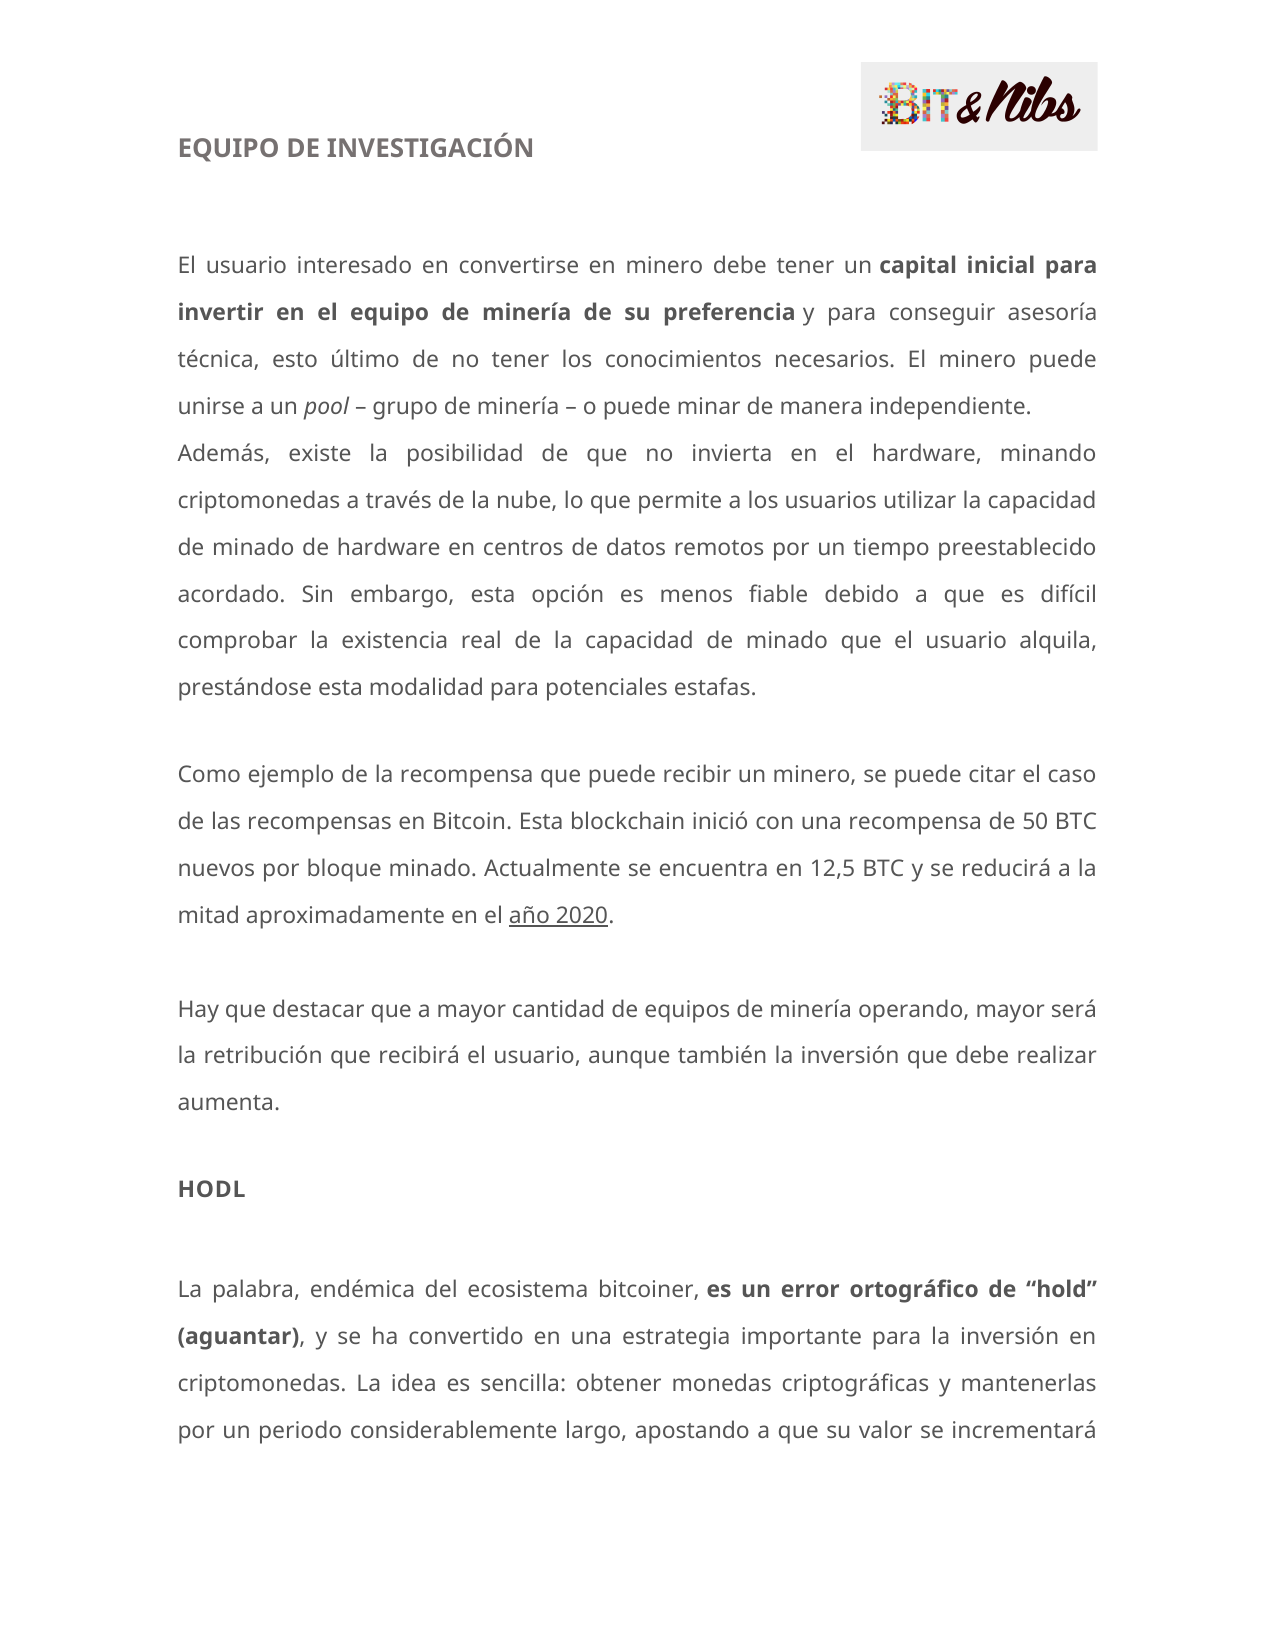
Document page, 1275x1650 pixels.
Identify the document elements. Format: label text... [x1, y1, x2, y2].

picture [860, 62, 1098, 151]
text Además, existe la posibilidad de que no invierta en el hardware, minando criptomonedas a través de la nube, lo que permite a los usuarios utilizar la capacidad de minado de hardware en centros de datos remotos por un tiempo preestablecido acordado. Sin embargo, esta opción es menos fiable debido a que es difícil comprobar la existencia real de la capacidad de minado que el usuario alquila, prestándose esta modalidad para potenciales estafas. [177, 437, 1098, 702]
text Como ejemplo de la recompensa que puede recibir un minero, se puede citar el caso de las recompensas en Bitcoin. Esta blockchain inició con una recompensa de 50 BTC nuevos por bloque minado. Actualmente se encuentra en 12,5 BTC y se reducirá a la mitad aproximadamente en el año 2020. [177, 758, 1098, 930]
text Hay que destacar que a mayor cantidad de equipos de minería operando, mayor será la retribución que recibirá el usuario, aunque también la inversión que debe realizar aumenta. [177, 992, 1098, 1117]
text El usuario interesado en convertirse en minero debe tener un capital inicial para invertir en el equipo de minería de su preferencia y para conseguir asesoría técnica, esto último de no tener los conocimientos necesarios. El minero puede unirse a un pool – grupo de minería – o puede minar de manera independiente. [177, 249, 1098, 421]
subtitle HODL [177, 1173, 1098, 1204]
